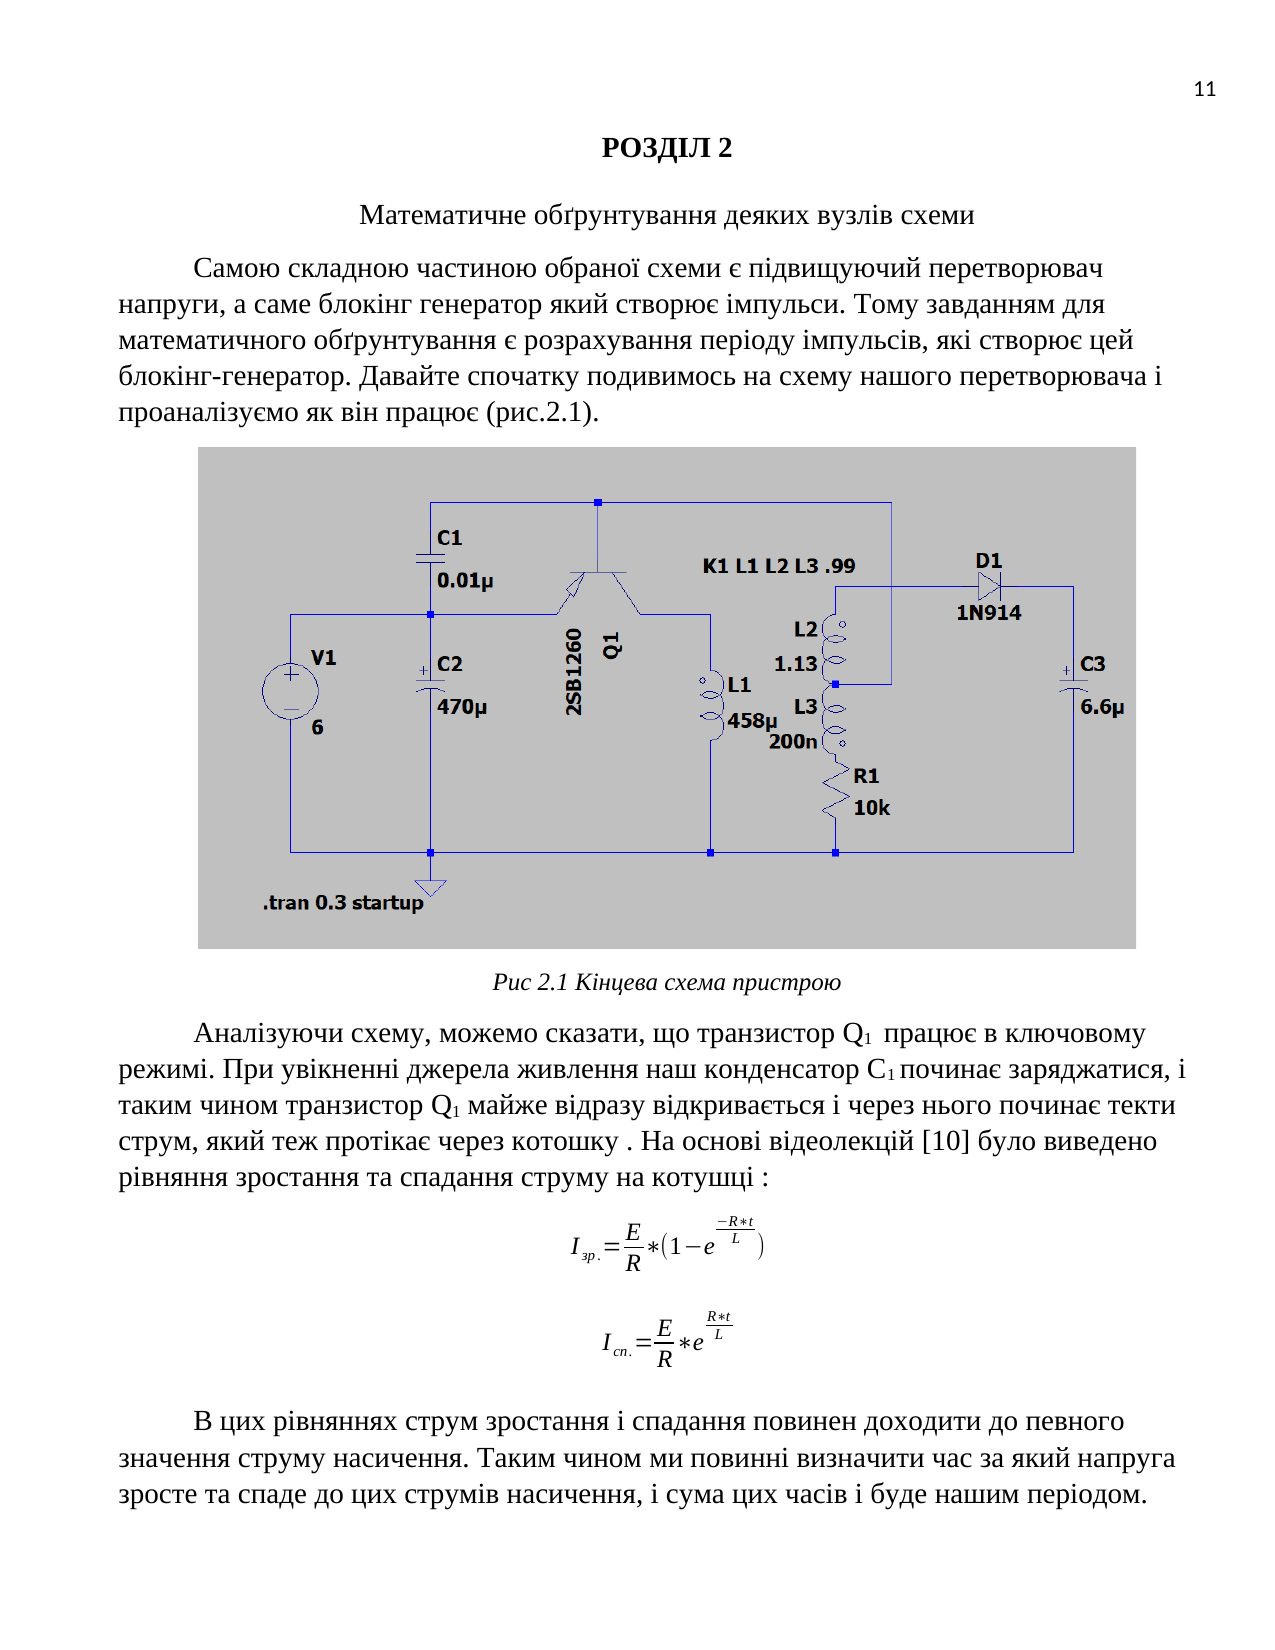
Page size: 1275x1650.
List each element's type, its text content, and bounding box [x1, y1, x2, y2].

text В цих рівняннях струм зростання і спадання повинен доходити до певного значення струму насичення. Таким чином ми повинні визначити час за який напруга зросте та спаде до цих струмів насичення, і сума цих часів і буде нашим періодом. [118, 1403, 1216, 1509]
text Аналізуючи схему, можемо сказати, що транзистор Q1 працює в ключовому режимі. При увікненні джерела живлення наш конденсатор С1 починає заряджатися, і таким чином транзистор Q1 майже відразу відкривається і через нього починає текти струм, який теж протікає через котошку . На основі відеолекцій [10] було виведено рівняння зростання та спадання струму на котушці : [118, 1015, 1216, 1193]
text Самою складною частиною обраної схеми є підвищуючий перетворювач напруги, а саме блокінг генератор який створює імпульси. Тому завданням для математичного обґрунтування є розрахування періоду імпульсів, які створює цей блокінг-генератор. Давайте спочатку подивимось на схему нашого перетворювача і проаналізуємо як він працює (рис.2.1). [118, 250, 1216, 428]
text Математичне обґрунтування деяких вузлів схеми [118, 197, 1216, 230]
text РОЗДІЛ 2 [118, 130, 1216, 163]
picture [198, 447, 1137, 949]
text Рис 2.1 Кінцева схема пристрою [118, 967, 1216, 996]
